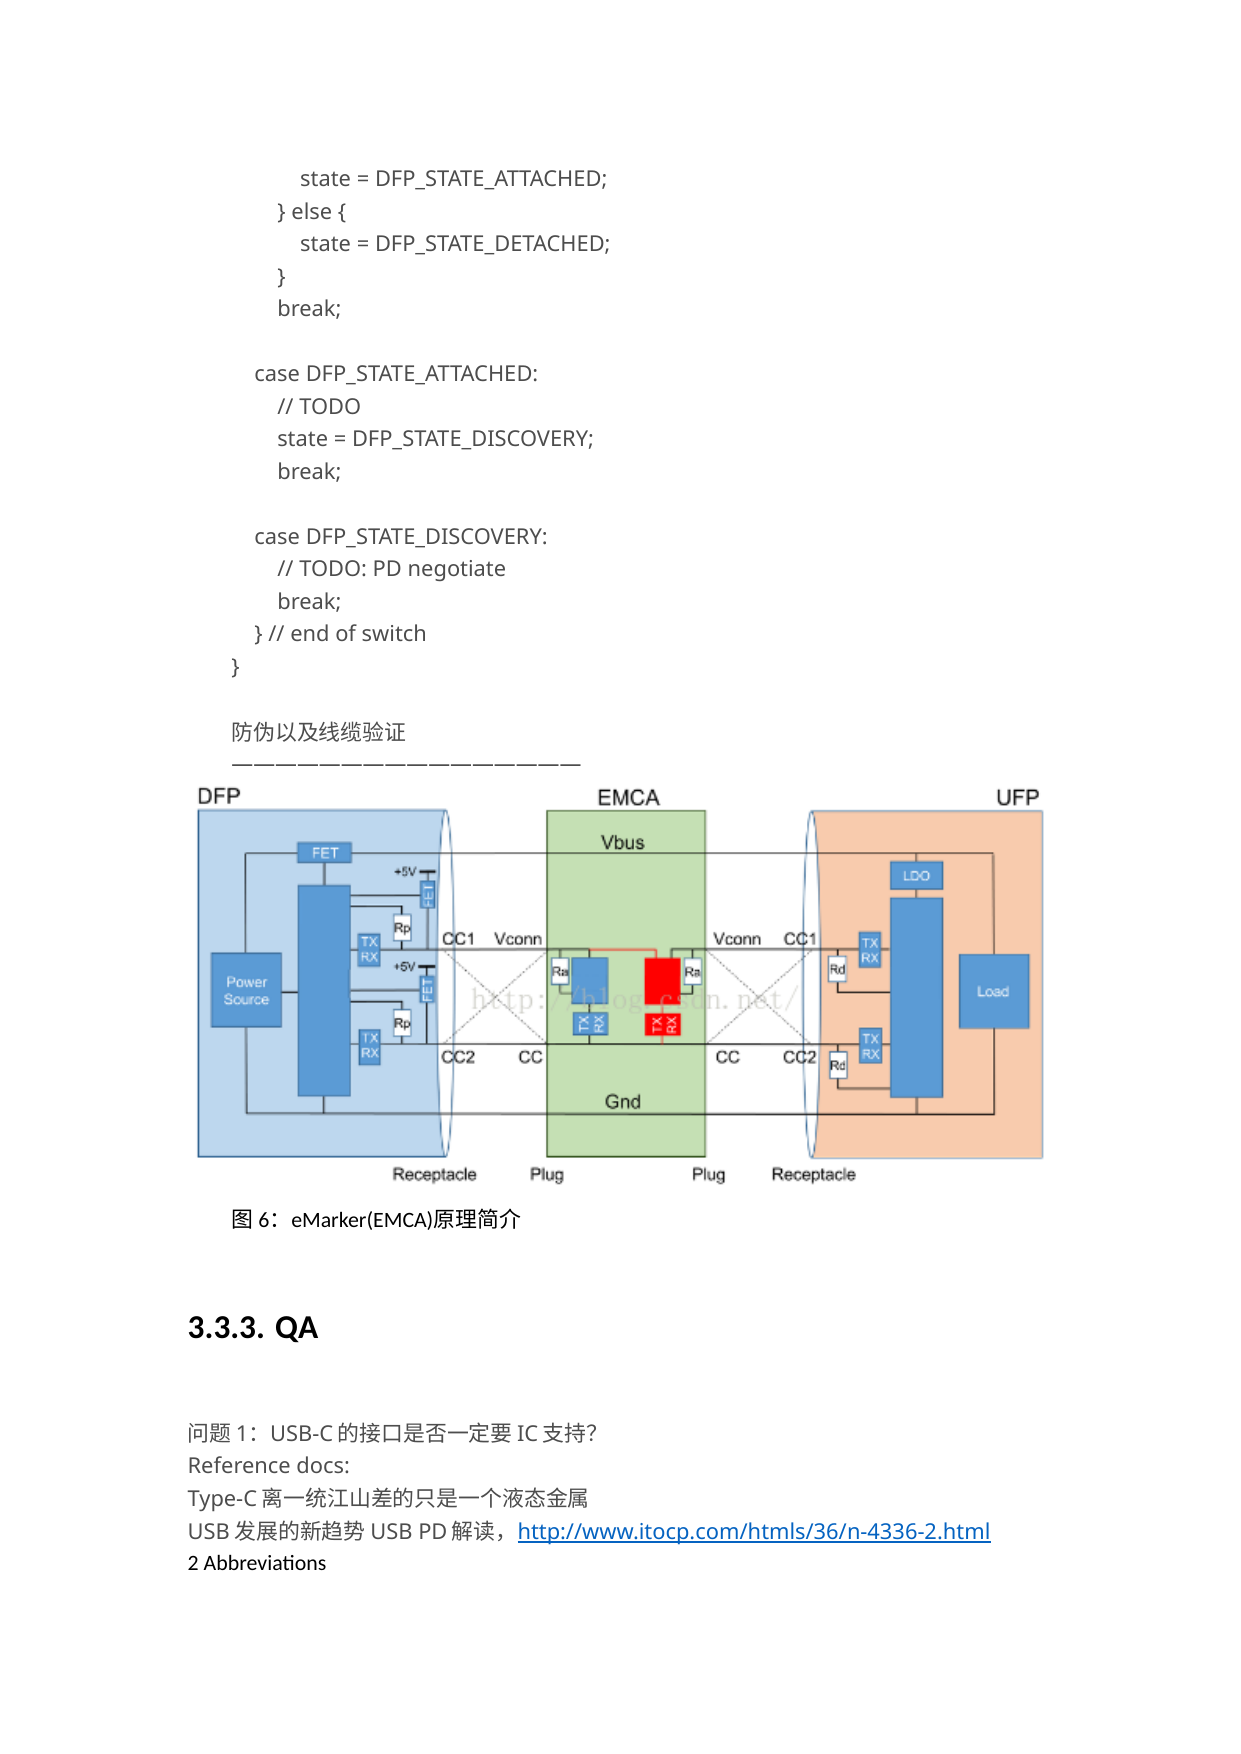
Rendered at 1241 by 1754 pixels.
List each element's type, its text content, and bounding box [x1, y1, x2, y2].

text state = DFP_STATE_DETACHED; [187, 227, 1053, 259]
text } [187, 259, 1053, 292]
text case DFP_STATE_ATTACHED: [187, 357, 1053, 389]
text case DFP_STATE_DISCOVERY: [187, 519, 1053, 552]
text 图 6：eMarker(EMCA)原理简介 [187, 1202, 1053, 1234]
text state = DFP_STATE_ATTACHED; [187, 162, 1053, 194]
text } [187, 649, 1053, 682]
text break; [187, 292, 1053, 324]
text break; [187, 584, 1053, 617]
text // TODO [187, 389, 1053, 422]
text state = DFP_STATE_DISCOVERY; [187, 422, 1053, 454]
text 防伪以及线缆验证 [187, 714, 1053, 747]
text // TODO: PD negotiate [187, 552, 1053, 584]
text break; [187, 454, 1053, 487]
text } else { [187, 194, 1053, 227]
picture [187, 779, 1053, 1186]
text } // end of switch [187, 617, 1053, 649]
text ———————————————— [187, 747, 1053, 779]
subtitle QA [187, 1294, 1053, 1359]
text 问题1：USB-C的接口是否一定要IC支持？ Reference docs: Type-C离一统江山差的只是一个液态金属 USB发展的新趋势 USB PD解读，http://www.itocp.com/htmls/36/n-4336-2.html [187, 1416, 1053, 1546]
text 2 Abbreviations [187, 1546, 1053, 1578]
